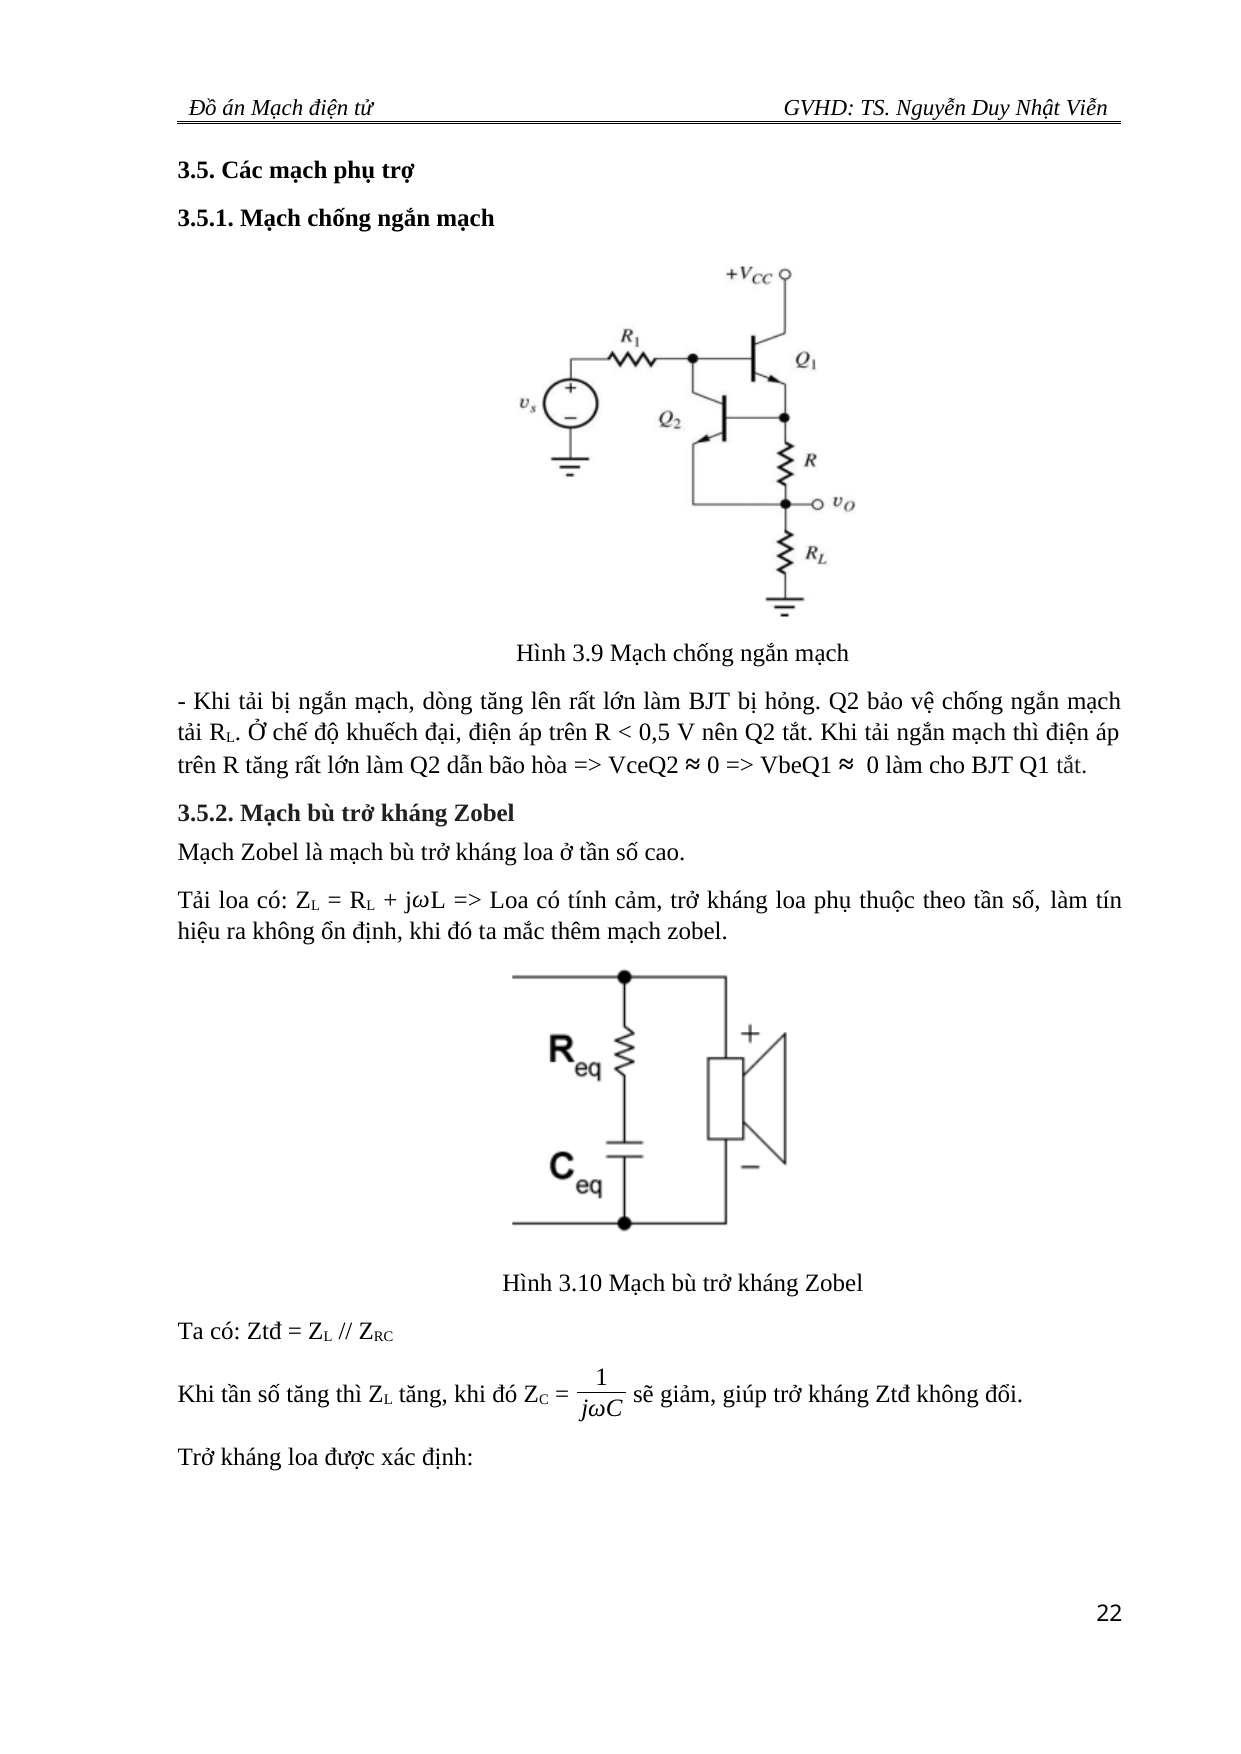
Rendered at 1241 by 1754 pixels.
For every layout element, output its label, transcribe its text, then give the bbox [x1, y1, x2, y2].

list Hình 3.9 Mạch chống ngắn mạch [243, 638, 1122, 667]
text Trở kháng loa được xác định: [177, 1442, 1122, 1470]
subtitle 3.5.1. Mạch chống ngắn mạch [177, 203, 1122, 232]
text Mạch Zobel là mạch bù trở kháng loa ở tần số cao. [177, 837, 1122, 866]
text - Khi tải bị ngắn mạch, dòng tăng lên rất lớn làm BJT bị hỏng. Q2 bảo vệ chống ngắn mạch tải RL. Ở chế độ khuếch đại, điện áp trên R < 0,5 V nên Q2 tắt. Khi tải ngắn mạch thì điện áp trên R tăng rất lớn làm Q2 dẫn bão hòa => VceQ2 ≈ 0 => VbeQ1 ≈ 0 làm cho BJT Q1 tắt. [177, 686, 1122, 779]
picture [512, 963, 788, 1250]
text Tải loa có: ZL = RL + jL => Loa có tính cảm, trở kháng loa phụ thuộc theo tần số, làm tín hiệu ra không ổn định, khi đó ta mắc thêm mạch zobel. [177, 885, 1122, 945]
text Ta có: Ztđ = ZL // ZRC [177, 1316, 1122, 1345]
text Khi tần số tăng thì ZL tăng, khi đó ZC = sẽ giảm, giúp trở kháng Ztđ không đổi. [177, 1364, 1122, 1423]
list Hình 3.10 Mạch bù trở kháng Zobel [243, 1268, 1122, 1297]
subtitle 3.5.2. Mạch bù trở kháng Zobel [177, 798, 1122, 827]
picture [489, 242, 876, 636]
subtitle 3.5. Các mạch phụ trợ [177, 155, 1122, 184]
